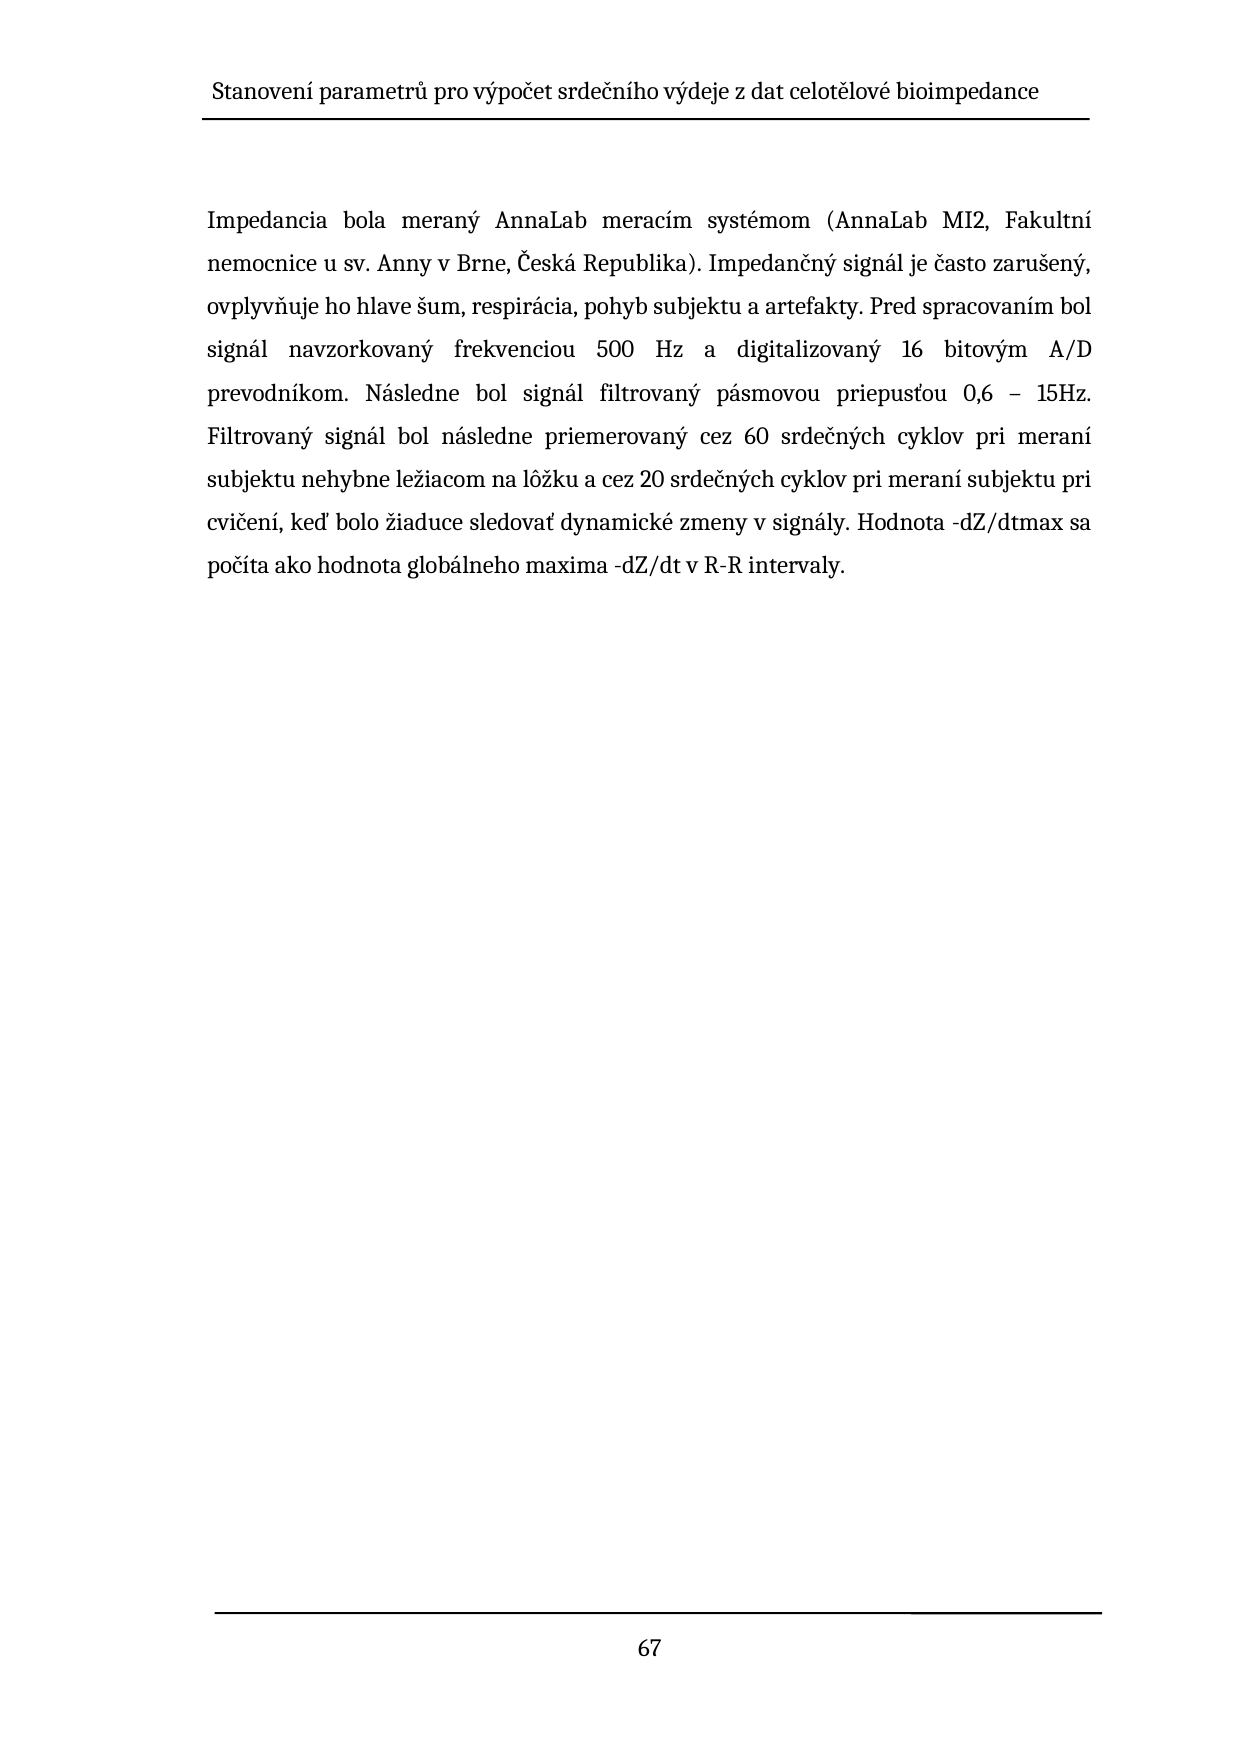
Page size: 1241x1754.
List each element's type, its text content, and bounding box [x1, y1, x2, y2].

text Impedancia bola meraný AnnaLab meracím systémom (AnnaLab MI2, Fakultní nemocnice u sv. Anny v Brne, Česká Republika). Impedančný signál je často zarušený, ovplyvňuje ho hlave šum, respirácia, pohyb subjektu a artefakty. Pred spracovaním bol signál navzorkovaný frekvenciou 500 Hz a digitalizovaný 16 bitovým A/D prevodníkom. Následne bol signál filtrovaný pásmovou priepusťou 0,6 – 15Hz. Filtrovaný signál bol následne priemerovaný cez 60 srdečných cyklov pri meraní subjektu nehybne ležiacom na lôžku a cez 20 srdečných cyklov pri meraní subjektu pri cvičení, keď bolo žiaduce sledovať dynamické zmeny v signály. Hodnota -dZ/dtmax sa počíta ako hodnota globálneho maxima -dZ/dt v R-R intervaly. [207, 206, 1092, 580]
